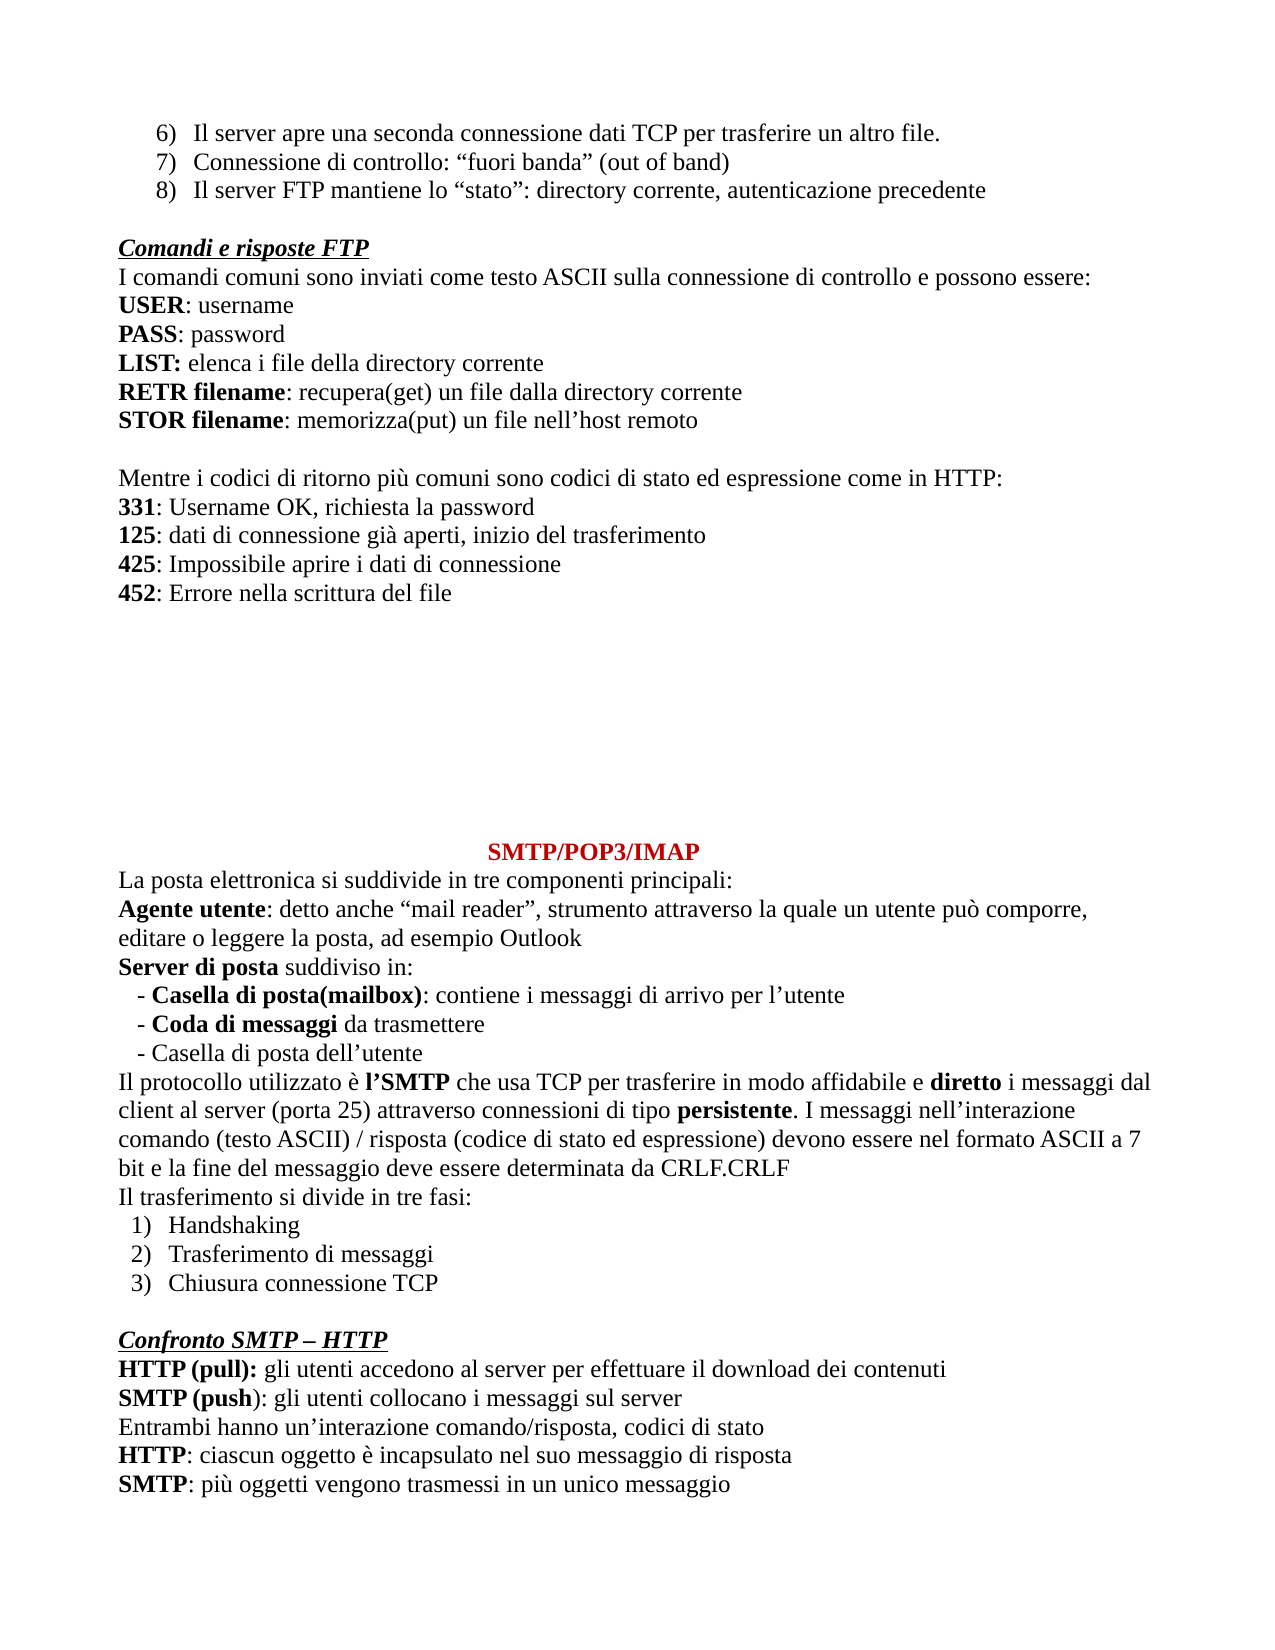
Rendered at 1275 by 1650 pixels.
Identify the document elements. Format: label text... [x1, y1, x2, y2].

list Trasferimento di messaggi [131, 1239, 1157, 1268]
text - Casella di posta dell’utente [118, 1038, 1157, 1067]
text La posta elettronica si suddivide in tre componenti principali: [118, 866, 1157, 894]
text HTTP (pull): gli utenti accedono al server per effettuare il download dei contenuti [118, 1354, 1157, 1383]
text SMTP/POP3/IMAP [413, 837, 1157, 866]
text Server di posta suddiviso in: [118, 952, 1157, 981]
text - Casella di posta(mailbox): contiene i messaggi di arrivo per l’utente [118, 981, 1157, 1009]
text Il trasferimento si divide in tre fasi: [118, 1182, 1157, 1211]
text 331: Username OK, richiesta la password [118, 492, 1157, 521]
text Entrambi hanno un’interazione comando/risposta, codici di stato [118, 1412, 1157, 1441]
text LIST: elenca i file della directory corrente [118, 348, 1157, 377]
text SMTP (push): gli utenti collocano i messaggi sul server [118, 1383, 1157, 1412]
text RETR filename: recupera(get) un file dalla directory corrente [118, 377, 1157, 406]
list Connessione di controllo: “fuori banda” (out of band) [156, 147, 1157, 176]
text PASS: password [118, 319, 1157, 348]
text 125: dati di connessione già aperti, inizio del trasferimento [118, 521, 1157, 549]
text - Coda di messaggi da trasmettere [118, 1009, 1157, 1038]
list Il server apre una seconda connessione dati TCP per trasferire un altro file. [156, 118, 1157, 147]
text STOR filename: memorizza(put) un file nell’host remoto [118, 406, 1157, 434]
text SMTP: più oggetti vengono trasmessi in un unico messaggio [118, 1469, 1157, 1498]
text Agente utente: detto anche “mail reader”, strumento attraverso la quale un utente può comporre, editare o leggere la posta, ad esempio Outlook [118, 894, 1157, 952]
text USER: username [118, 291, 1157, 319]
text Mentre i codici di ritorno più comuni sono codici di stato ed espressione come in HTTP: [118, 463, 1157, 492]
list Il server FTP mantiene lo “stato”: directory corrente, autenticazione precedente [156, 176, 1157, 204]
list Chiusura connessione TCP [131, 1268, 1157, 1297]
text 452: Errore nella scrittura del file [118, 578, 1157, 607]
text 425: Impossibile aprire i dati di connessione [118, 549, 1157, 578]
text Comandi e risposte FTP [118, 233, 1157, 262]
text I comandi comuni sono inviati come testo ASCII sulla connessione di controllo e possono essere: [118, 262, 1157, 291]
text Il protocollo utilizzato è l’SMTP che usa TCP per trasferire in modo affidabile e diretto i messaggi dal client al server (porta 25) attraverso connessioni di tipo persistente. I messaggi nell’interazione comando (testo ASCII) / risposta (codice di stato ed espressione) devono essere nel formato ASCII a 7 bit e la fine del messaggio deve essere determinata da CRLF.CRLF [118, 1067, 1157, 1182]
text HTTP: ciascun oggetto è incapsulato nel suo messaggio di risposta [118, 1441, 1157, 1469]
list Handshaking [131, 1211, 1157, 1239]
text Confronto SMTP – HTTP [118, 1326, 1157, 1354]
